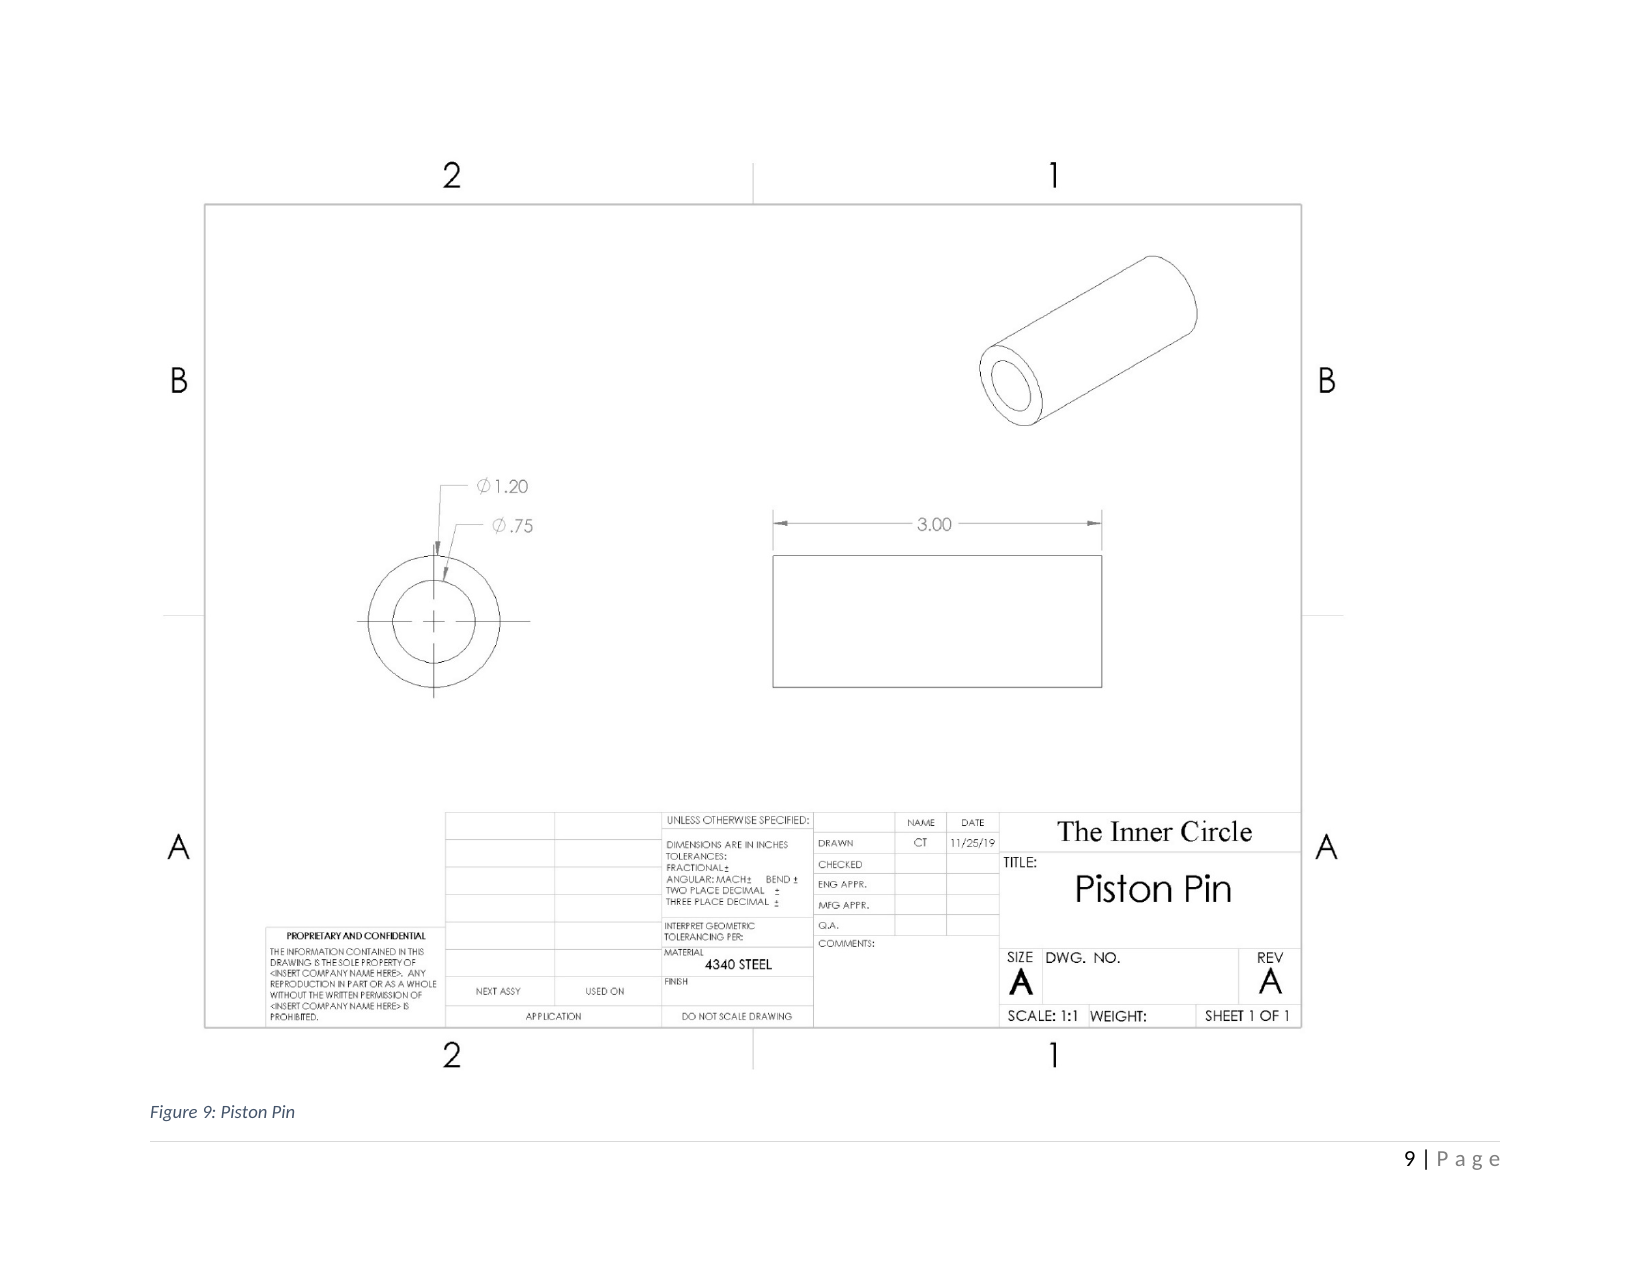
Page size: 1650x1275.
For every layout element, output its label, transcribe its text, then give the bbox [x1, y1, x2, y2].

picture [150, 150, 1355, 1082]
text Figure 9: Piston Pin [150, 1100, 1500, 1123]
